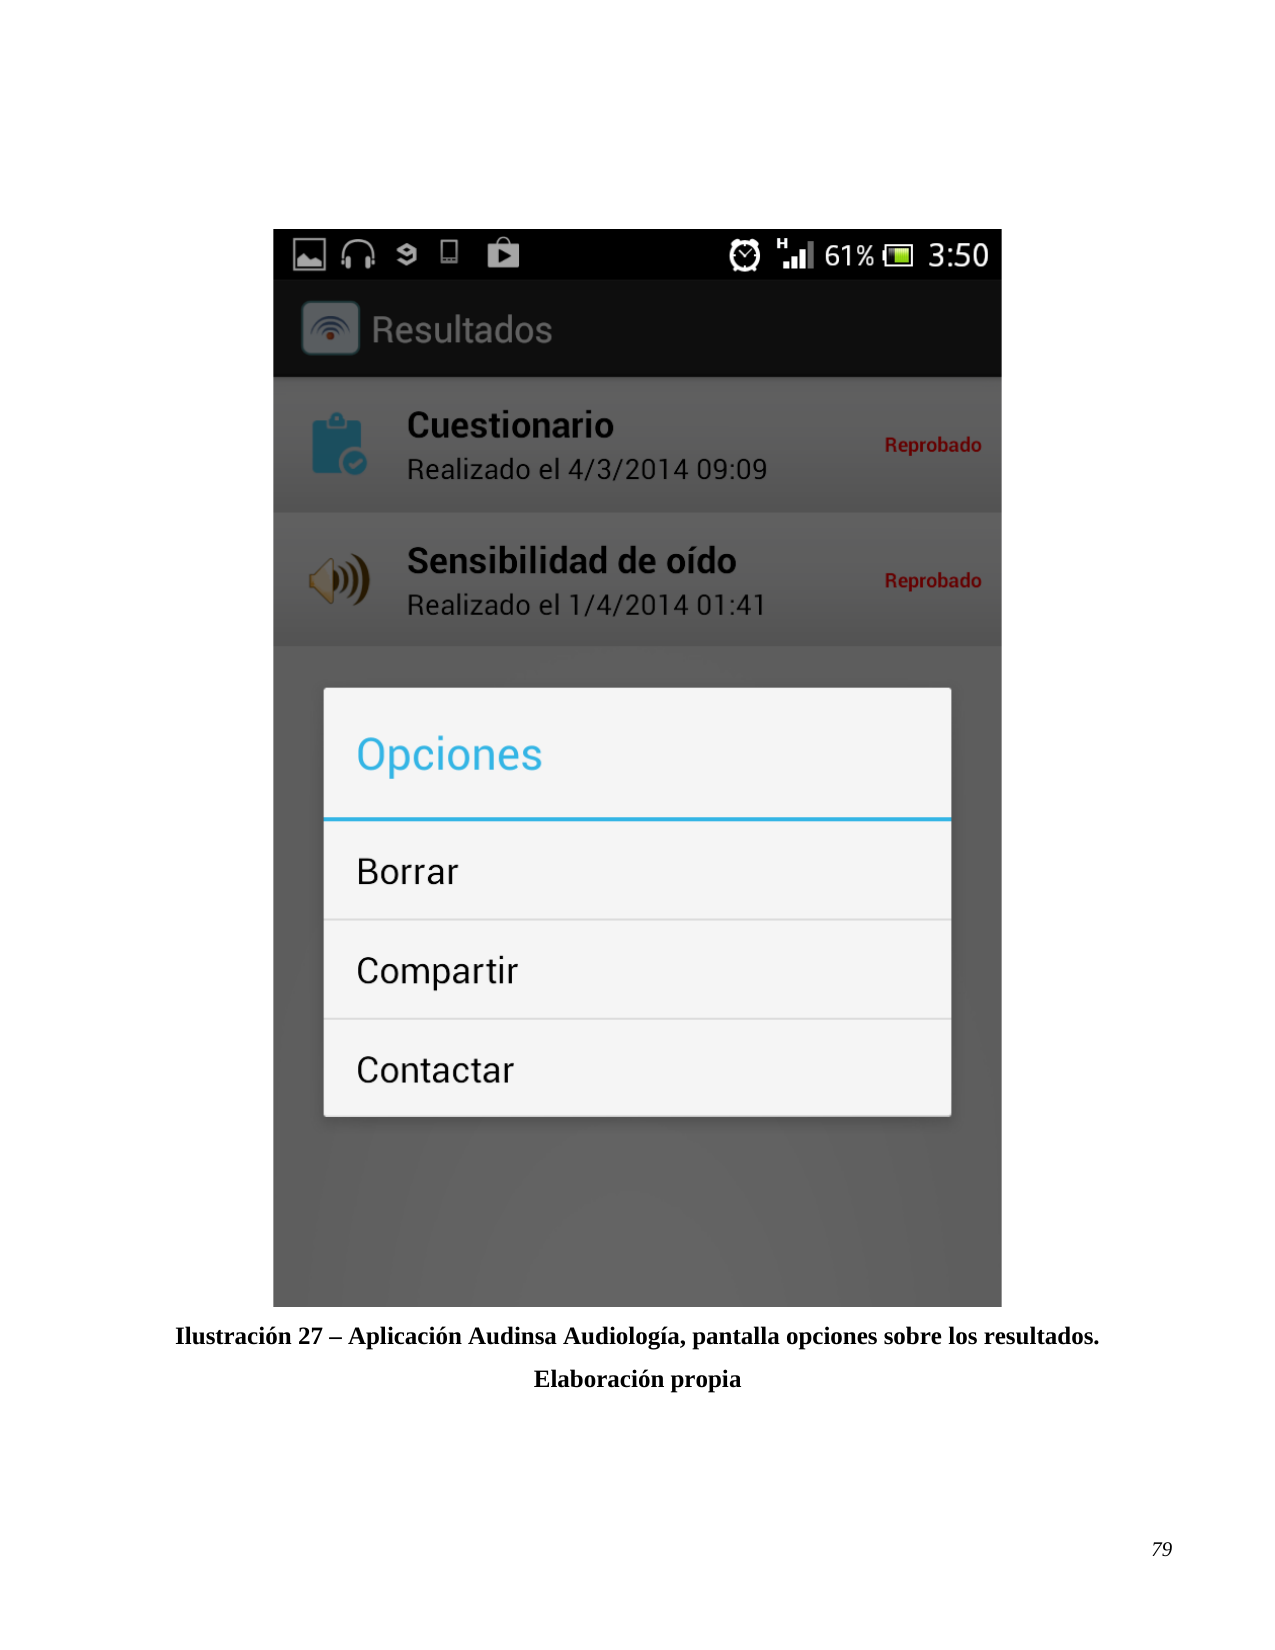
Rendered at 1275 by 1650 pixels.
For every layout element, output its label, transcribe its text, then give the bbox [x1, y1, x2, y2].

picture [273, 229, 1002, 1307]
text Elaboración propia [103, 1364, 1172, 1393]
text Ilustración 27 – Aplicación Audinsa Audiología, pantalla opciones sobre los resultados. [103, 1321, 1172, 1350]
